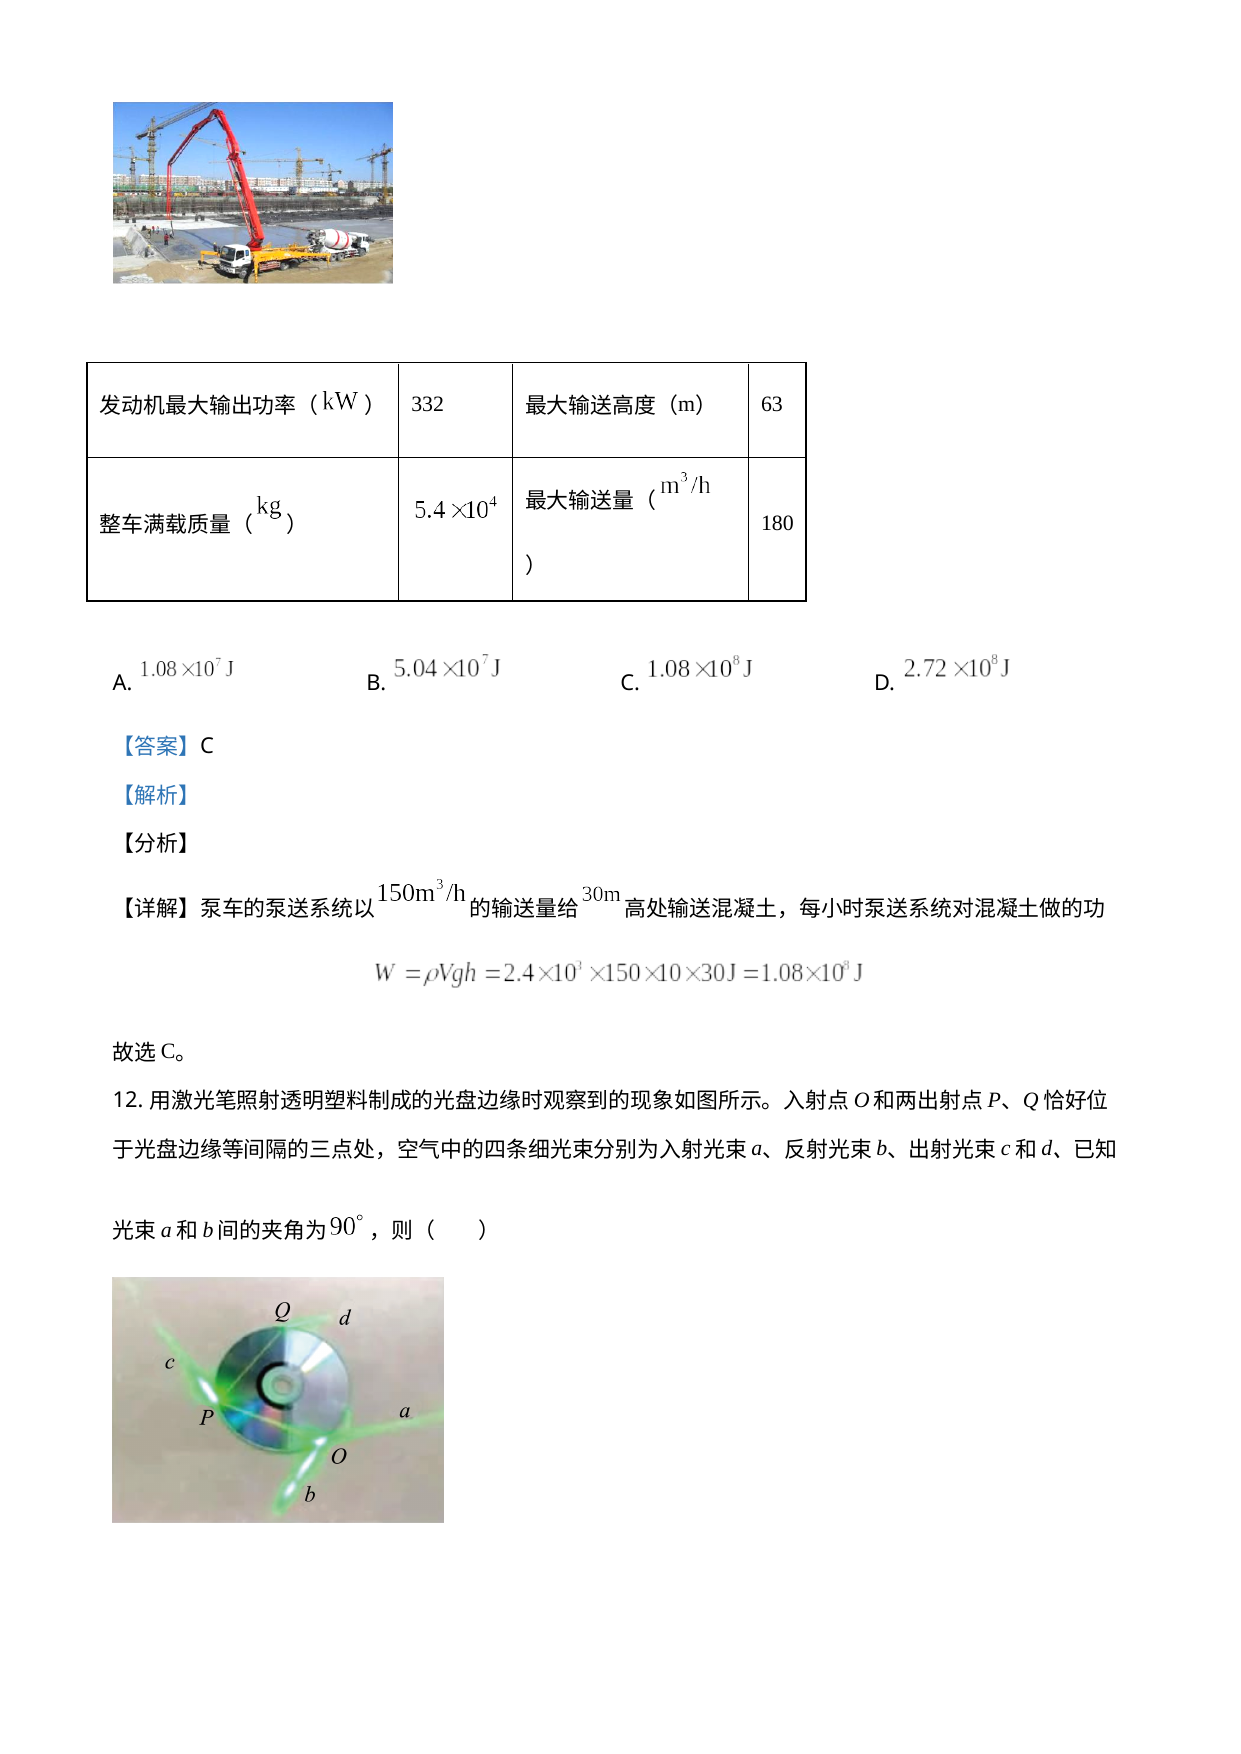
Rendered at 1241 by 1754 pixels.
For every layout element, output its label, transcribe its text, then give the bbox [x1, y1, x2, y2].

table_cell 180 [749, 458, 805, 600]
text 【解析】 [112, 777, 1128, 810]
table_header 最大输送高度（m） [513, 363, 748, 457]
table_header 63 [749, 363, 805, 457]
table_header 332 [399, 363, 512, 457]
picture [112, 101, 393, 284]
text 【详解】泵车的泵送系统以的输送量给高处输送混凝土，每小时泵送系统对混凝土做的功 [112, 874, 1128, 939]
table_cell 整车满载质量（） [88, 458, 398, 600]
text 故选C。 [112, 1034, 1128, 1067]
table_cell 最大输送量（） [513, 458, 748, 600]
picture [112, 1277, 444, 1523]
table_cell [399, 458, 512, 600]
text 12. 用激光笔照射透明塑料制成的光盘边缘时观察到的现象如图所示。入射点O和两出射点P、Q恰好位于光盘边缘等间隔的三点处，空气中的四条细光束分别为入射光束a、反射光束b、出射光束c和d、已知光束a和b间的夹角为，则（ ） [112, 1083, 1128, 1262]
text A. B. C. D. [112, 649, 1128, 714]
text 【分析】 [112, 826, 1128, 858]
text 【答案】C [112, 729, 1128, 761]
table_header 发动机最大输出功率（） [88, 363, 398, 457]
